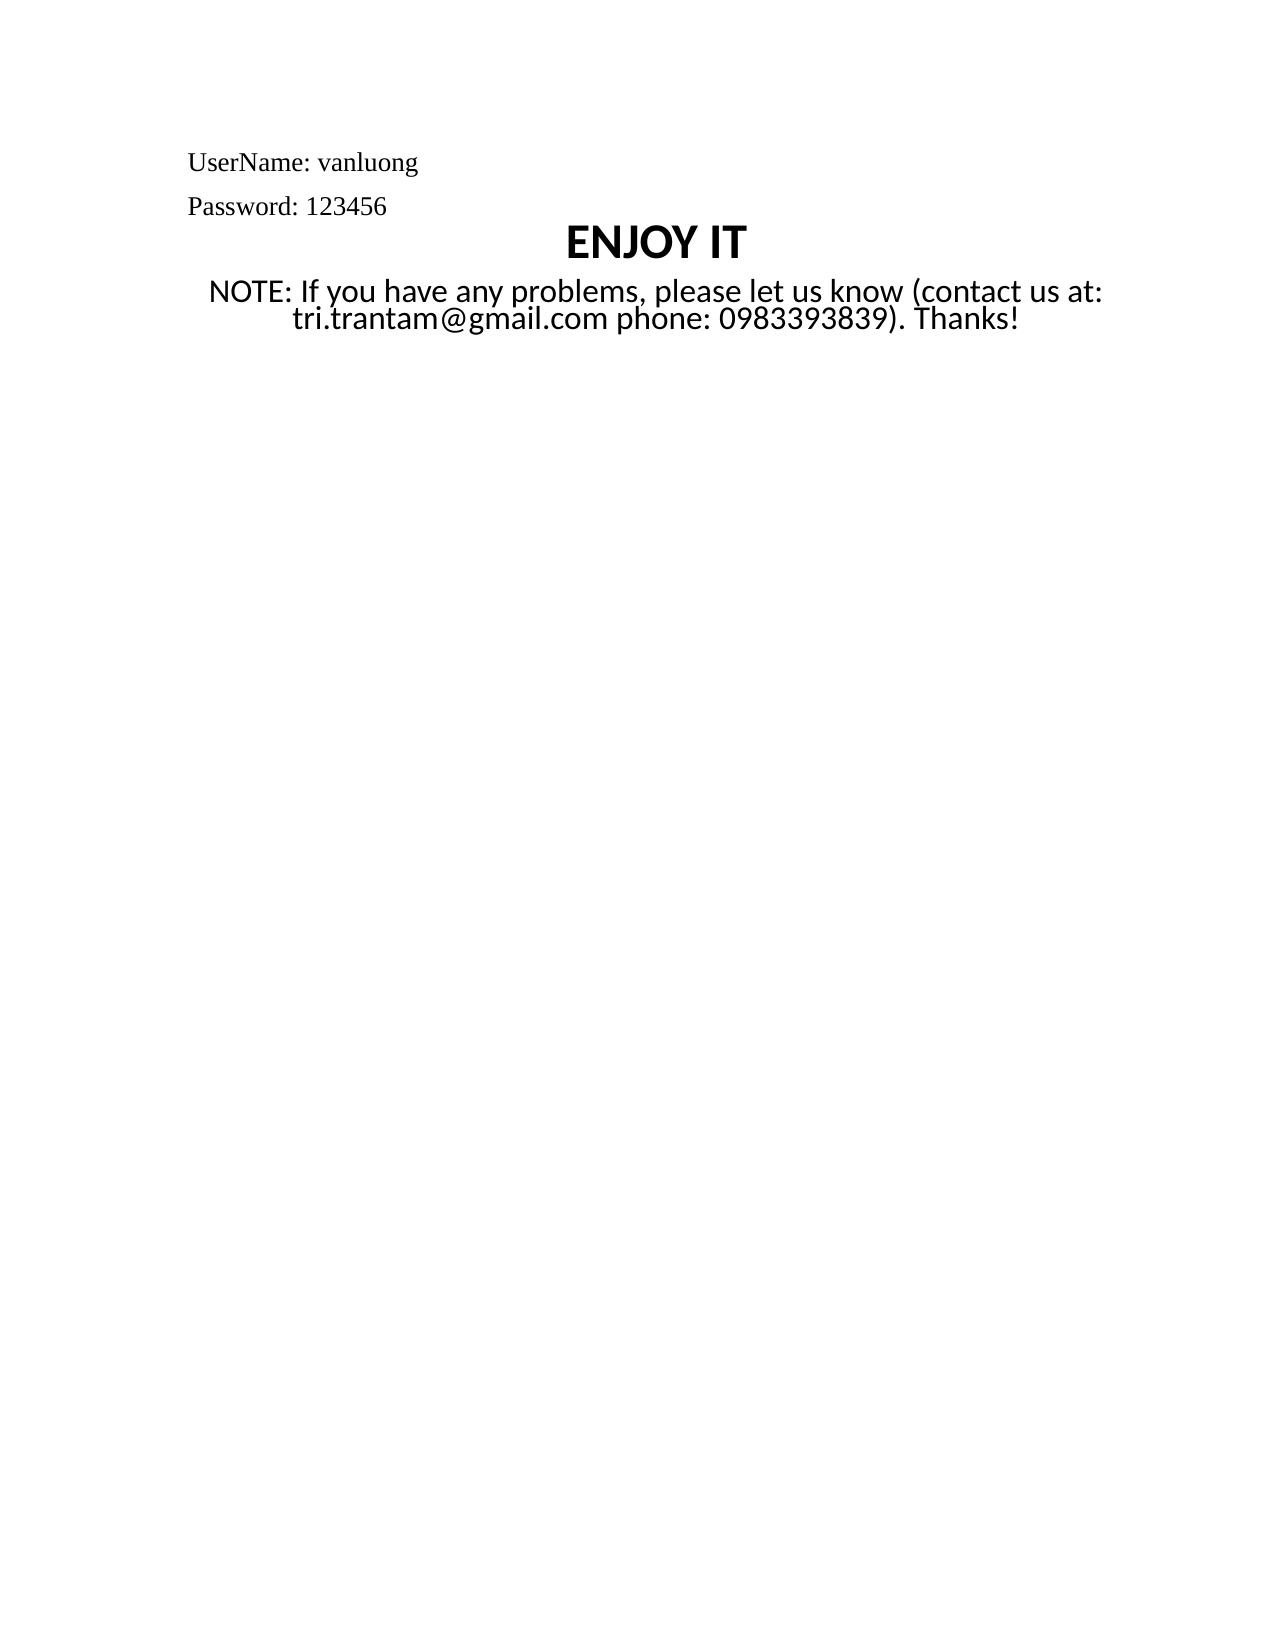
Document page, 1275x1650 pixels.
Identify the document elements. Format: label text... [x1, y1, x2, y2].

text UserName: vanluong [187, 150, 1125, 177]
text Password: 123456 [187, 194, 1125, 221]
text ENJOY IT [187, 237, 1125, 264]
text NOTE: If you have any problems, please let us know (contact us at: tri.trantam@gmail.com phone: 0983393839). Thanks! [187, 281, 1125, 335]
